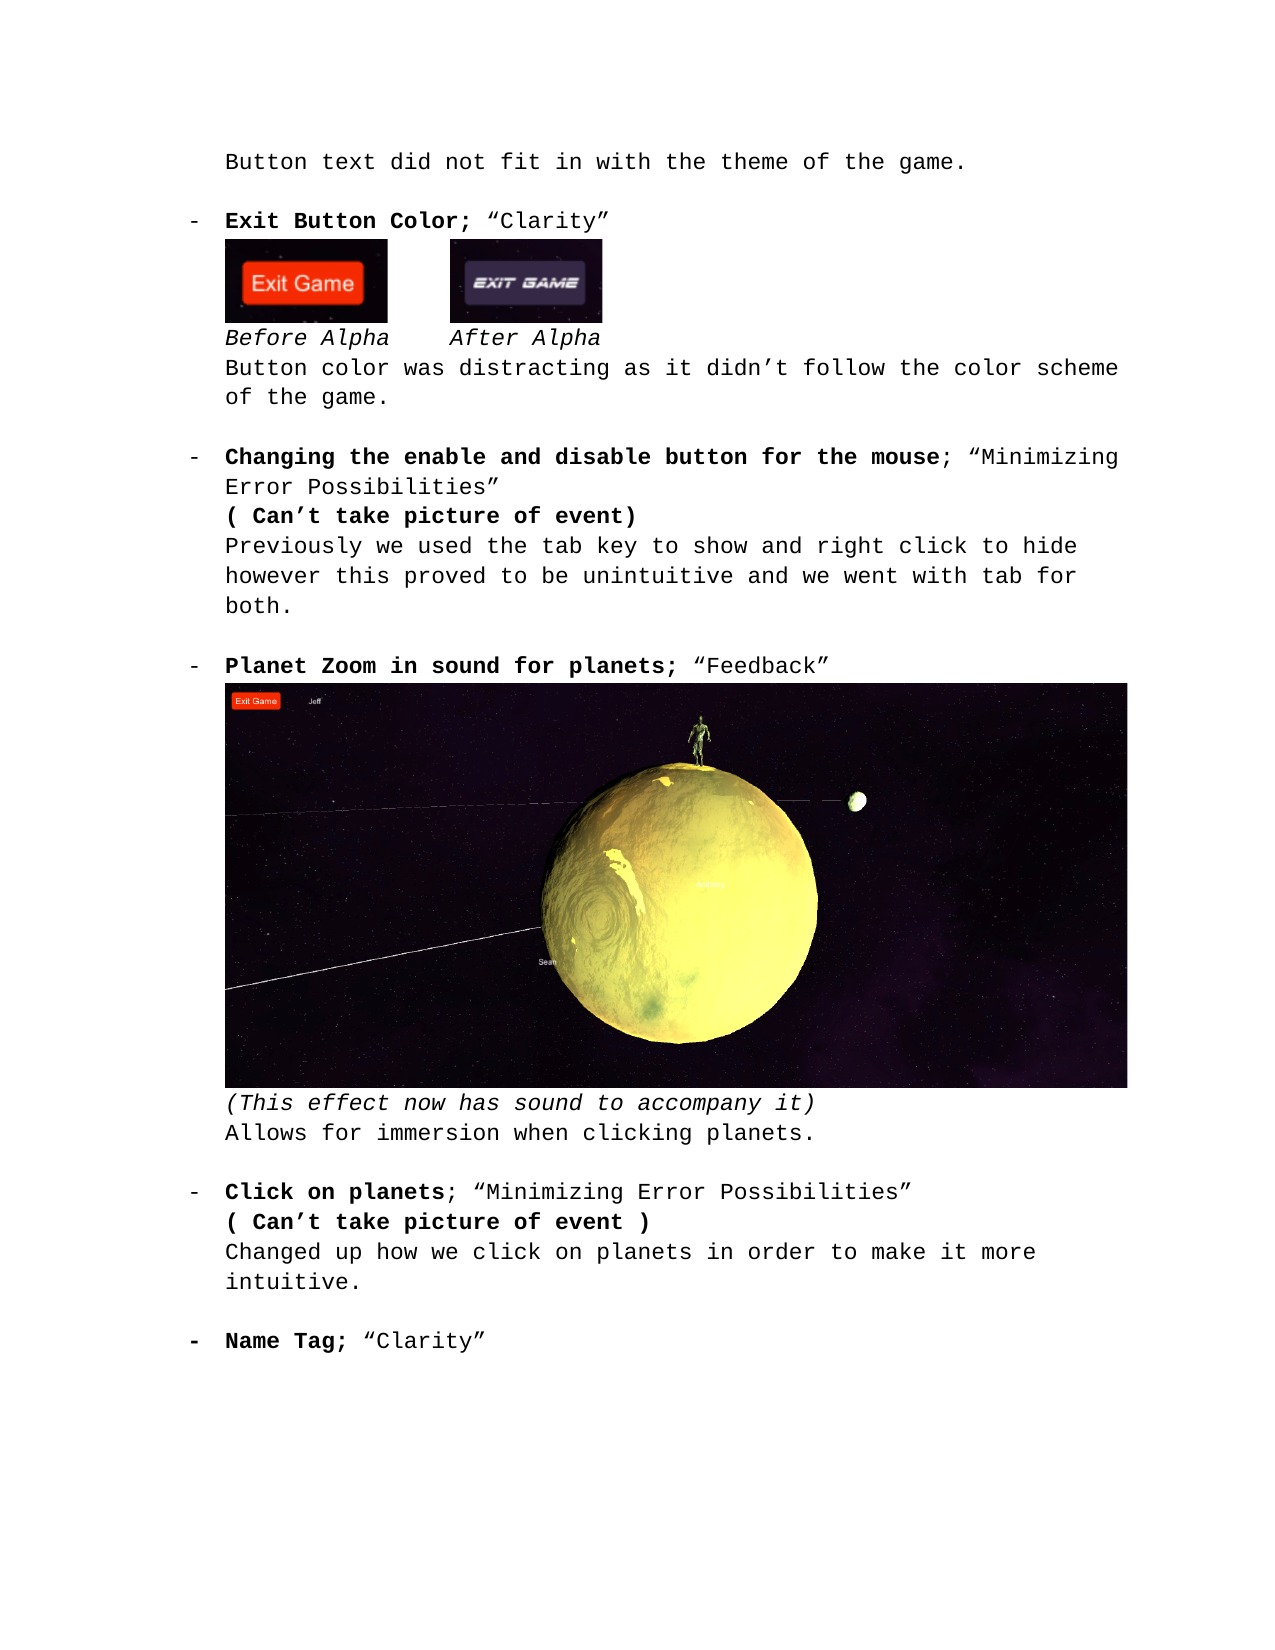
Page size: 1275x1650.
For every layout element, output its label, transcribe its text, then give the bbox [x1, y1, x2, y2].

list Exit Button Color; “Clarity” [187, 209, 1125, 236]
text ( Can’t take picture of event ) [225, 1210, 1125, 1236]
list Name Tag; “Clarity” [187, 1329, 1125, 1356]
text ( Can’t take picture of event) [225, 505, 1125, 531]
text (This effect now has sound to accompany it) [150, 1091, 1125, 1117]
text Before Alpha After Alpha [225, 326, 1125, 352]
picture [225, 683, 1128, 1088]
list Changing the enable and disable button for the mouse; “Minimizing Error Possibilities” [187, 445, 1125, 501]
picture [225, 239, 388, 323]
text Allows for immersion when clicking planets. [150, 1121, 1125, 1147]
text Button text did not fit in with the theme of the game. [225, 150, 1125, 176]
list Click on planets; “Minimizing Error Possibilities” [187, 1181, 1125, 1207]
text Button color was distracting as it didn’t follow the color scheme of the game. [225, 356, 1125, 412]
text Changed up how we click on planets in order to make it more intuitive. [225, 1240, 1125, 1296]
picture [450, 239, 603, 323]
text Previously we used the tab key to show and right click to hide however this proved to be unintuitive and we went with tab for both. [225, 534, 1125, 620]
